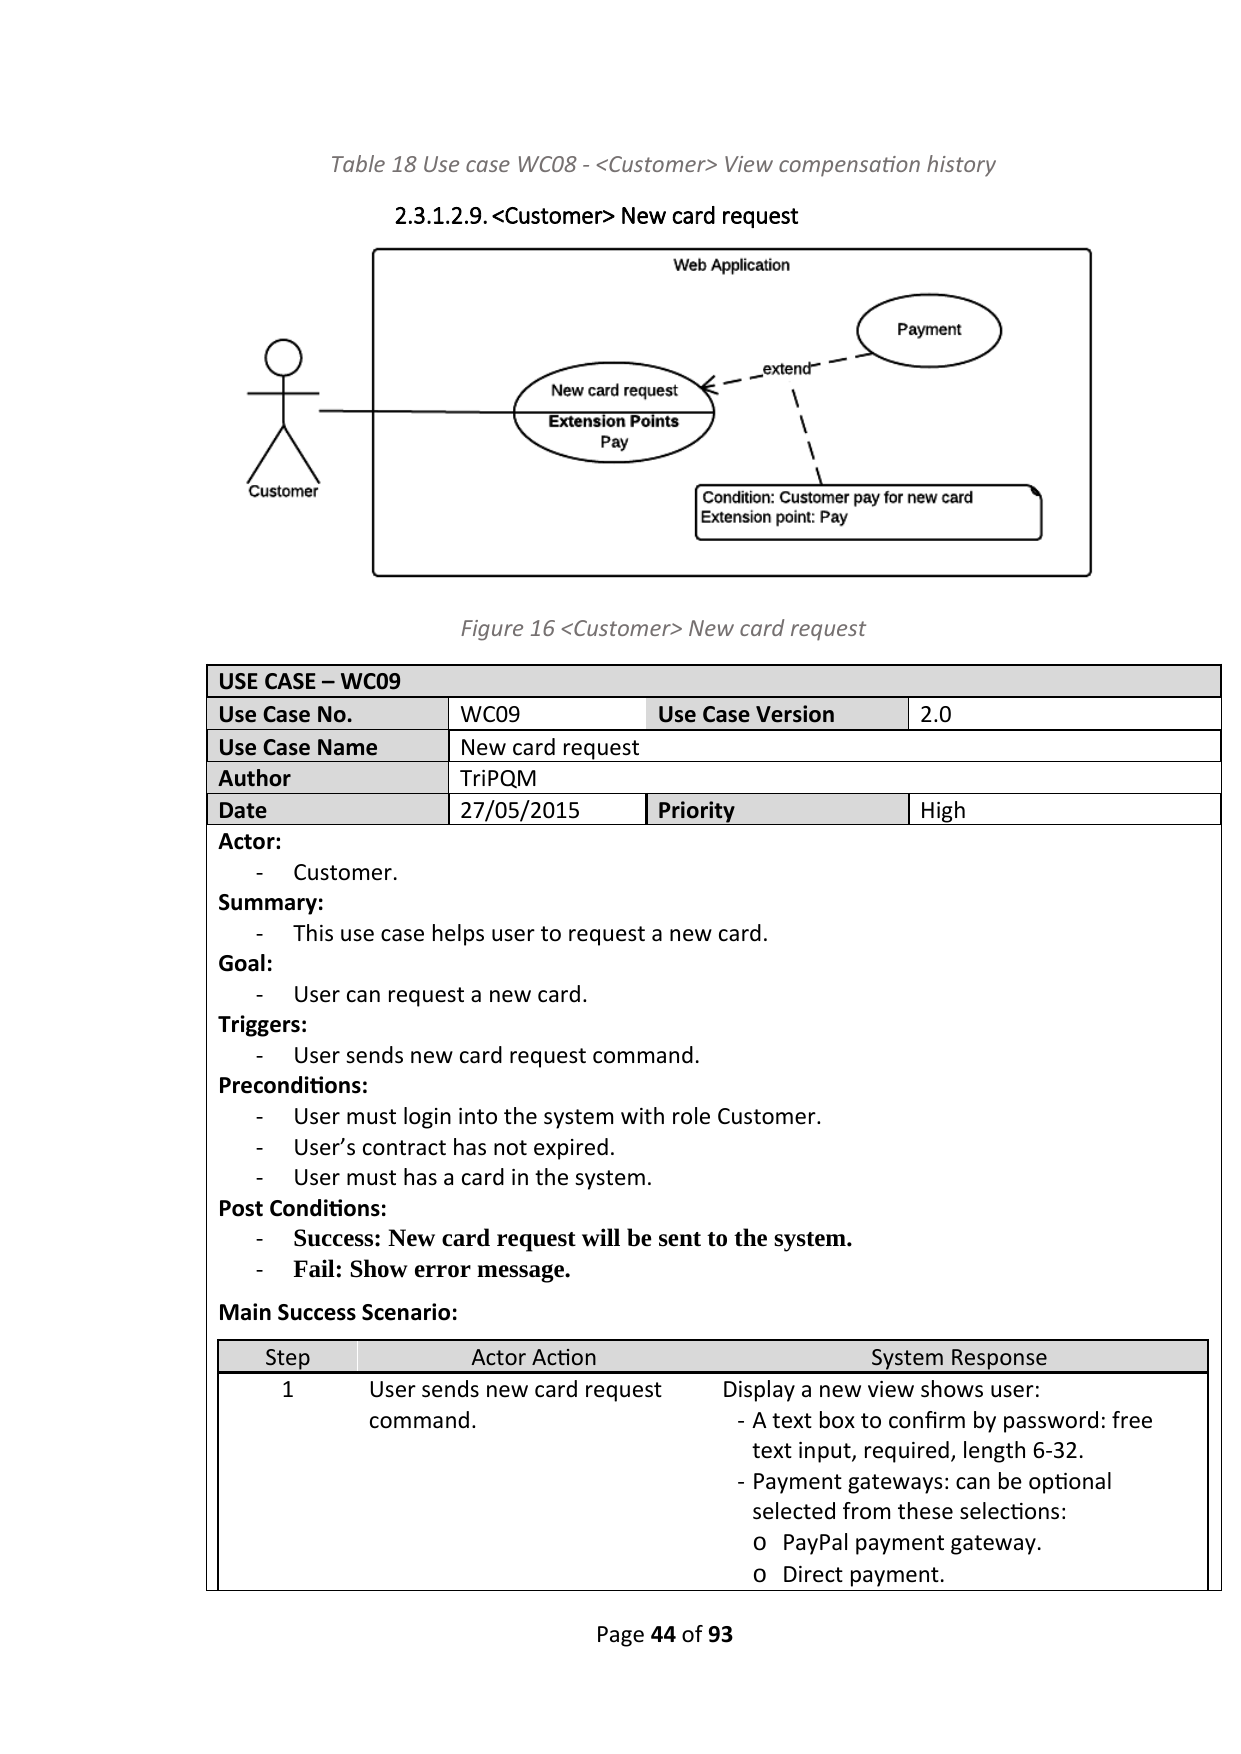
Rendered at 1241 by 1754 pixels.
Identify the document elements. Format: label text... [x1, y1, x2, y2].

table_cell Priority [648, 794, 908, 824]
subtitle <Customer> New card request [394, 199, 1122, 229]
table_cell Author [207, 762, 448, 793]
table_cell Use Case Version [646, 698, 908, 729]
table_cell 2.0 [909, 698, 1221, 729]
table_cell New card request [450, 731, 1220, 761]
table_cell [207, 825, 1221, 1589]
table_header USE CASE – WC09 [208, 666, 1220, 696]
table_cell WC09 [449, 698, 646, 729]
picture [207, 231, 1122, 593]
table_cell 27/05/2015 [450, 794, 645, 824]
table_cell TriPQM [449, 762, 1221, 793]
table_cell Use Case Name [208, 730, 448, 761]
table_cell Use Case No. [207, 698, 448, 729]
table_cell High [910, 794, 1220, 824]
table_cell Date [208, 794, 448, 824]
